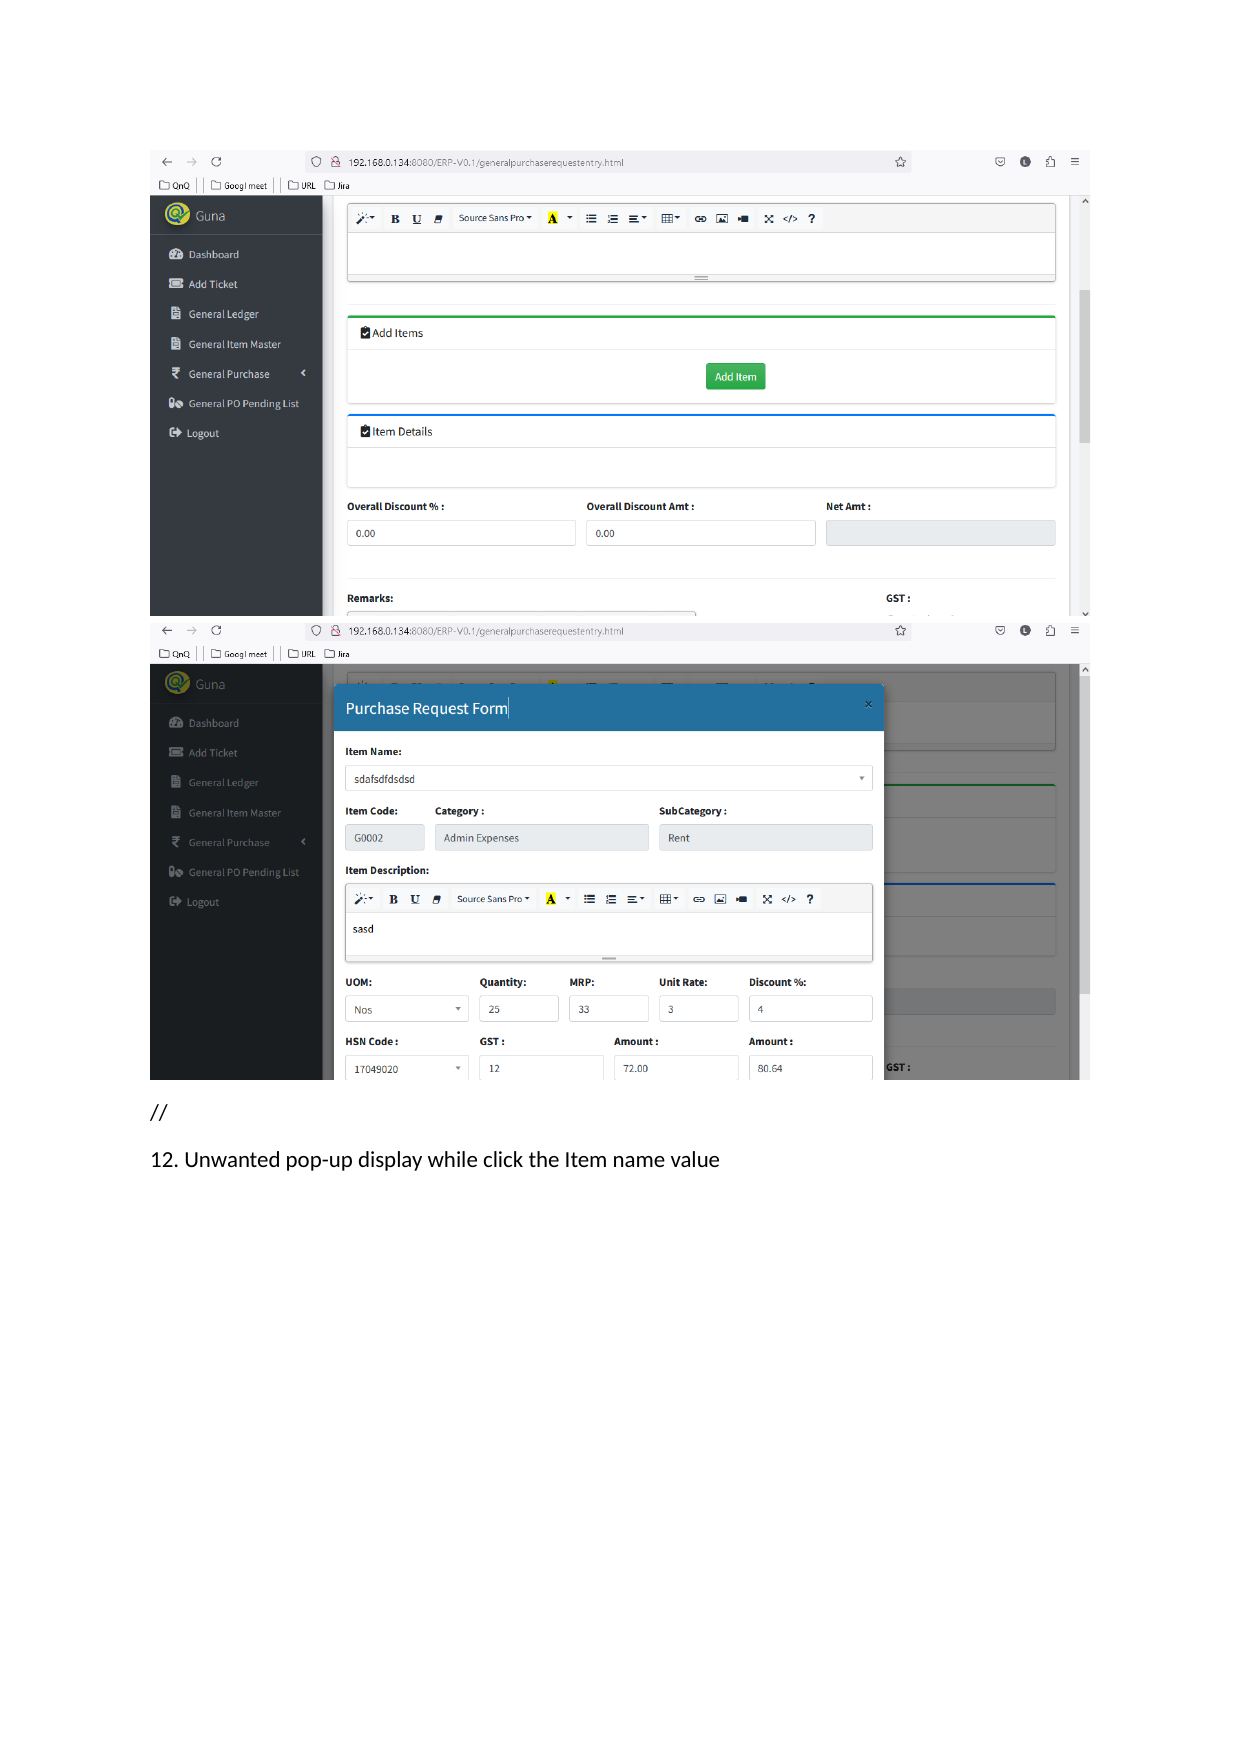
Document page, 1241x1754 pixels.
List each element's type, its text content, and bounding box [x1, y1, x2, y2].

picture [150, 150, 1091, 616]
picture [150, 623, 1091, 1080]
text 12. Unwanted pop-up display while click the Item name value [150, 1145, 1090, 1173]
text // [150, 1098, 1090, 1126]
